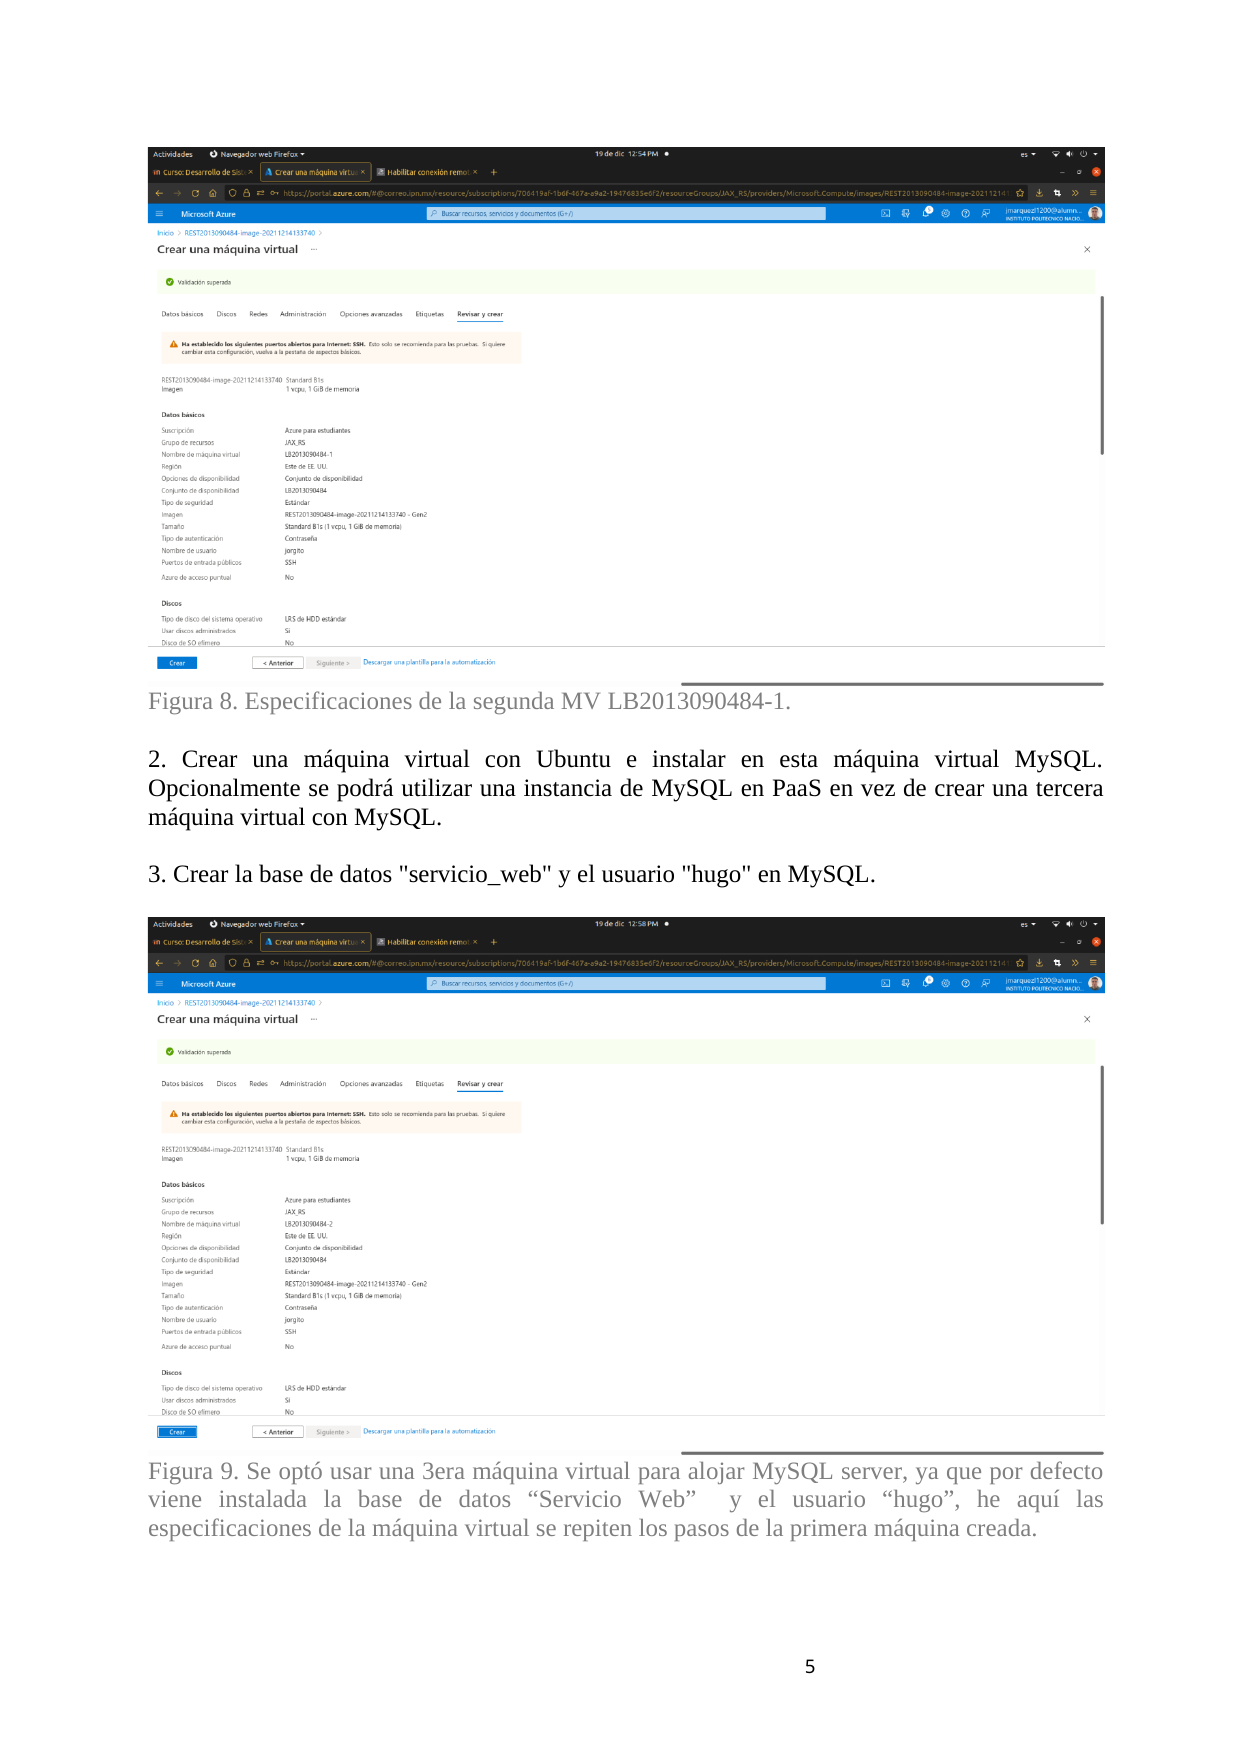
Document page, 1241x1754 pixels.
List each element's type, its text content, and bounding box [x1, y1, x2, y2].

list Figura 8. Especificaciones de la segunda MV LB2013090484-1. [148, 687, 1105, 715]
text 3. Crear la base de datos "servicio_web" y el usuario "hugo" en MySQL. [148, 859, 1105, 888]
picture [147, 147, 1105, 687]
text Figura 9. Se optó usar una 3era máquina virtual para alojar MySQL server, ya que por defecto viene instalada la base de datos “Servicio Web” y el usuario “hugo”, he aquí las especificaciones de la máquina virtual se repiten los pasos de la primera máquina creada. [148, 1456, 1105, 1542]
text 2. Crear una máquina virtual con Ubuntu e instalar en esta máquina virtual MySQL. Opcionalmente se podrá utilizar una instancia de MySQL en PaaS en vez de crear una tercera máquina virtual con MySQL. [148, 744, 1105, 830]
picture [147, 917, 1105, 1456]
